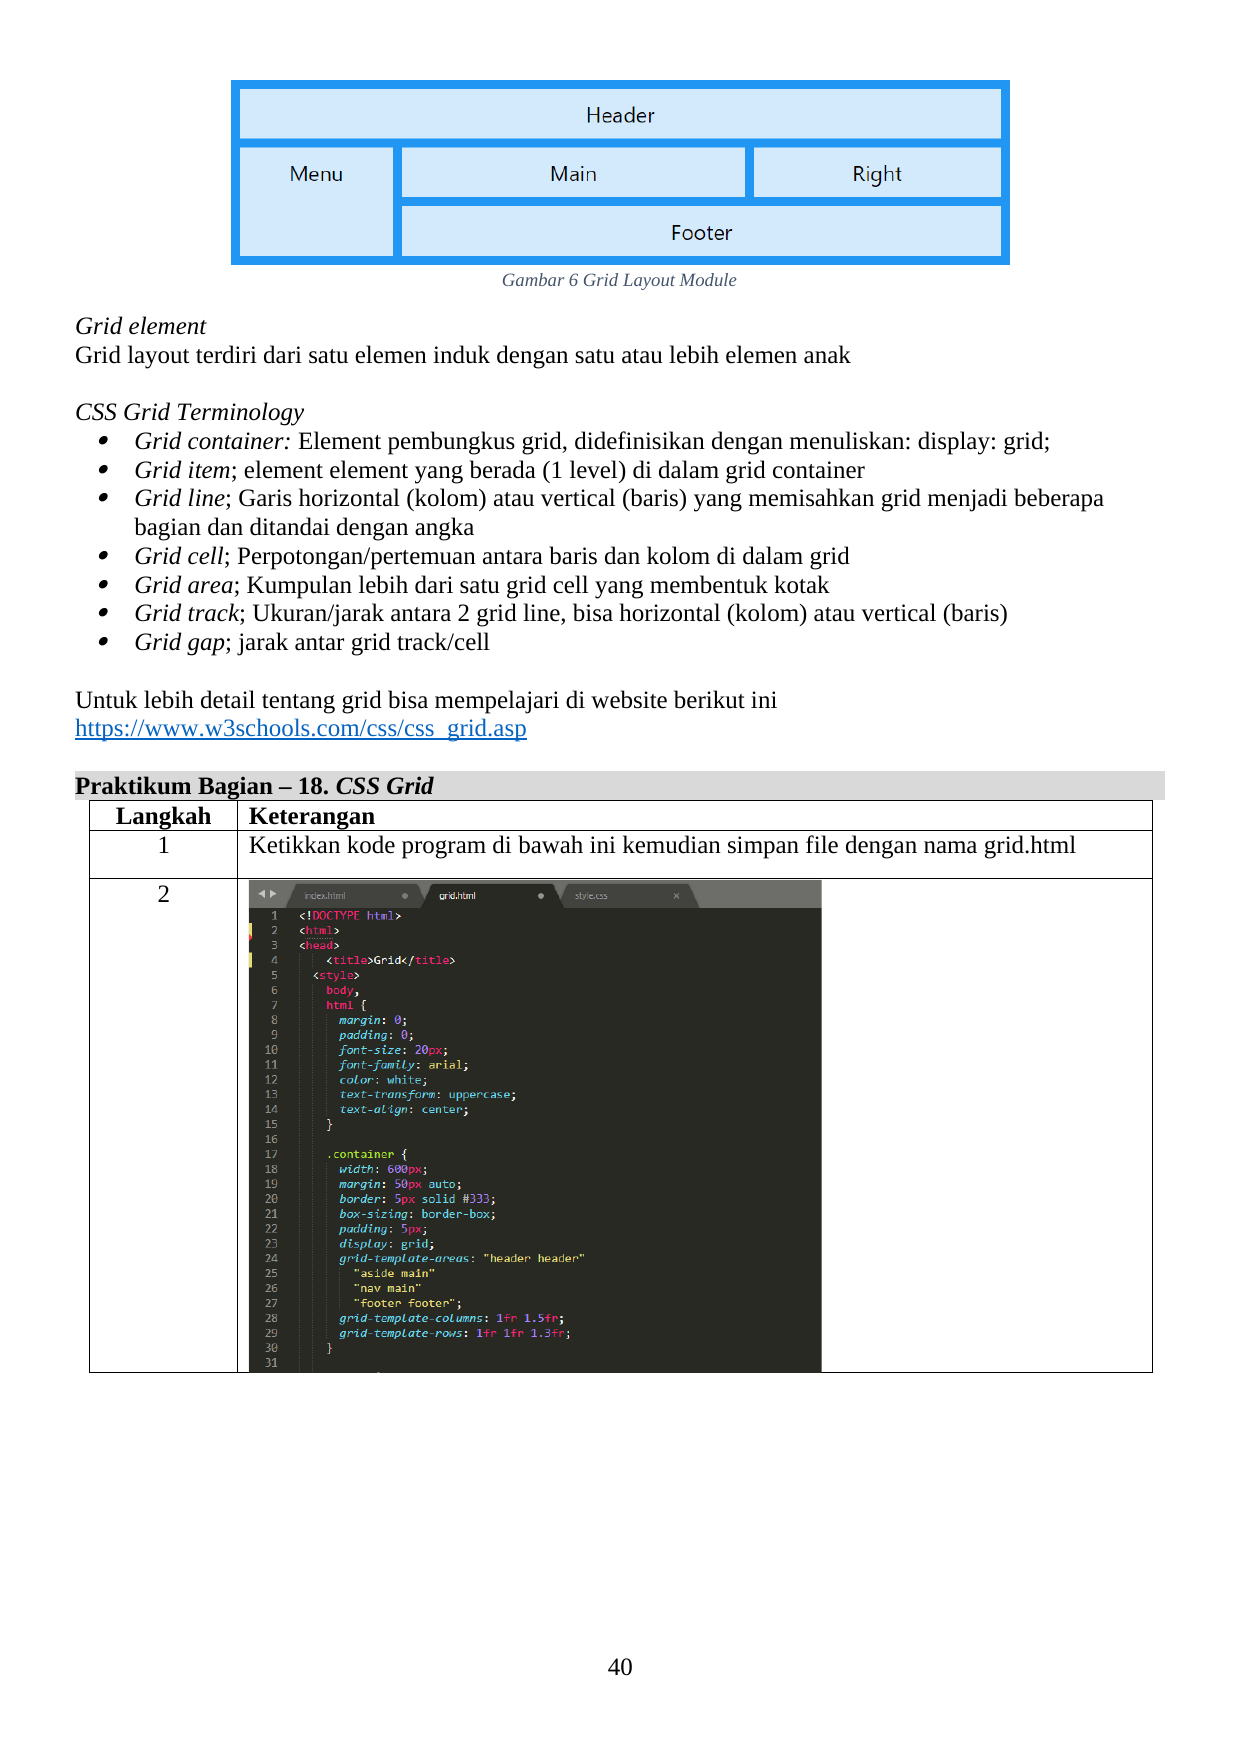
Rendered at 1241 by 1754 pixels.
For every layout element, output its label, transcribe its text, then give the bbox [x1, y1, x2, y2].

table_header Keterangan [238, 801, 1152, 829]
text Praktikum Bagian – 18. CSS Grid [75, 771, 1165, 800]
table_cell [238, 879, 248, 1372]
text Untuk lebih detail tentang grid bisa mempelajari di website berikut ini https://www.w3schools.com/css/css_grid.asp [75, 685, 1165, 742]
list Grid cell; Perpotongan/pertemuan antara baris dan kolom di dalam grid [97, 541, 1165, 570]
list Grid track; Ukuran/jarak antara 2 grid line, bisa horizontal (kolom) atau vertical (baris) [97, 598, 1165, 627]
text CSS Grid Terminology [75, 397, 1165, 426]
list Grid item; element element yang berada (1 level) di dalam grid container [97, 455, 1165, 483]
table_header Langkah [90, 801, 237, 829]
table_cell Ketikkan kode program di bawah ini kemudian simpan file dengan nama grid.html [238, 831, 1152, 878]
list Grid container: Element pembungkus grid, didefinisikan dengan menuliskan: display: grid; [97, 426, 1165, 455]
text Gambar 6 Grid Layout Module [75, 268, 1165, 290]
list Grid area; Kumpulan lebih dari satu grid cell yang membentuk kotak [97, 570, 1165, 598]
table_cell [822, 879, 1152, 1372]
list Grid line; Garis horizontal (kolom) atau vertical (baris) yang memisahkan grid menjadi beberapa bagian dan ditandai dengan angka [97, 483, 1165, 541]
text Grid element [75, 311, 1165, 340]
table_cell 2 [90, 879, 237, 1372]
table_cell 1 [90, 831, 237, 878]
picture [227, 75, 1013, 269]
picture [248, 879, 822, 1373]
text Grid layout terdiri dari satu elemen induk dengan satu atau lebih elemen anak [75, 340, 1165, 368]
list Grid gap; jarak antar grid track/cell [97, 627, 1165, 656]
